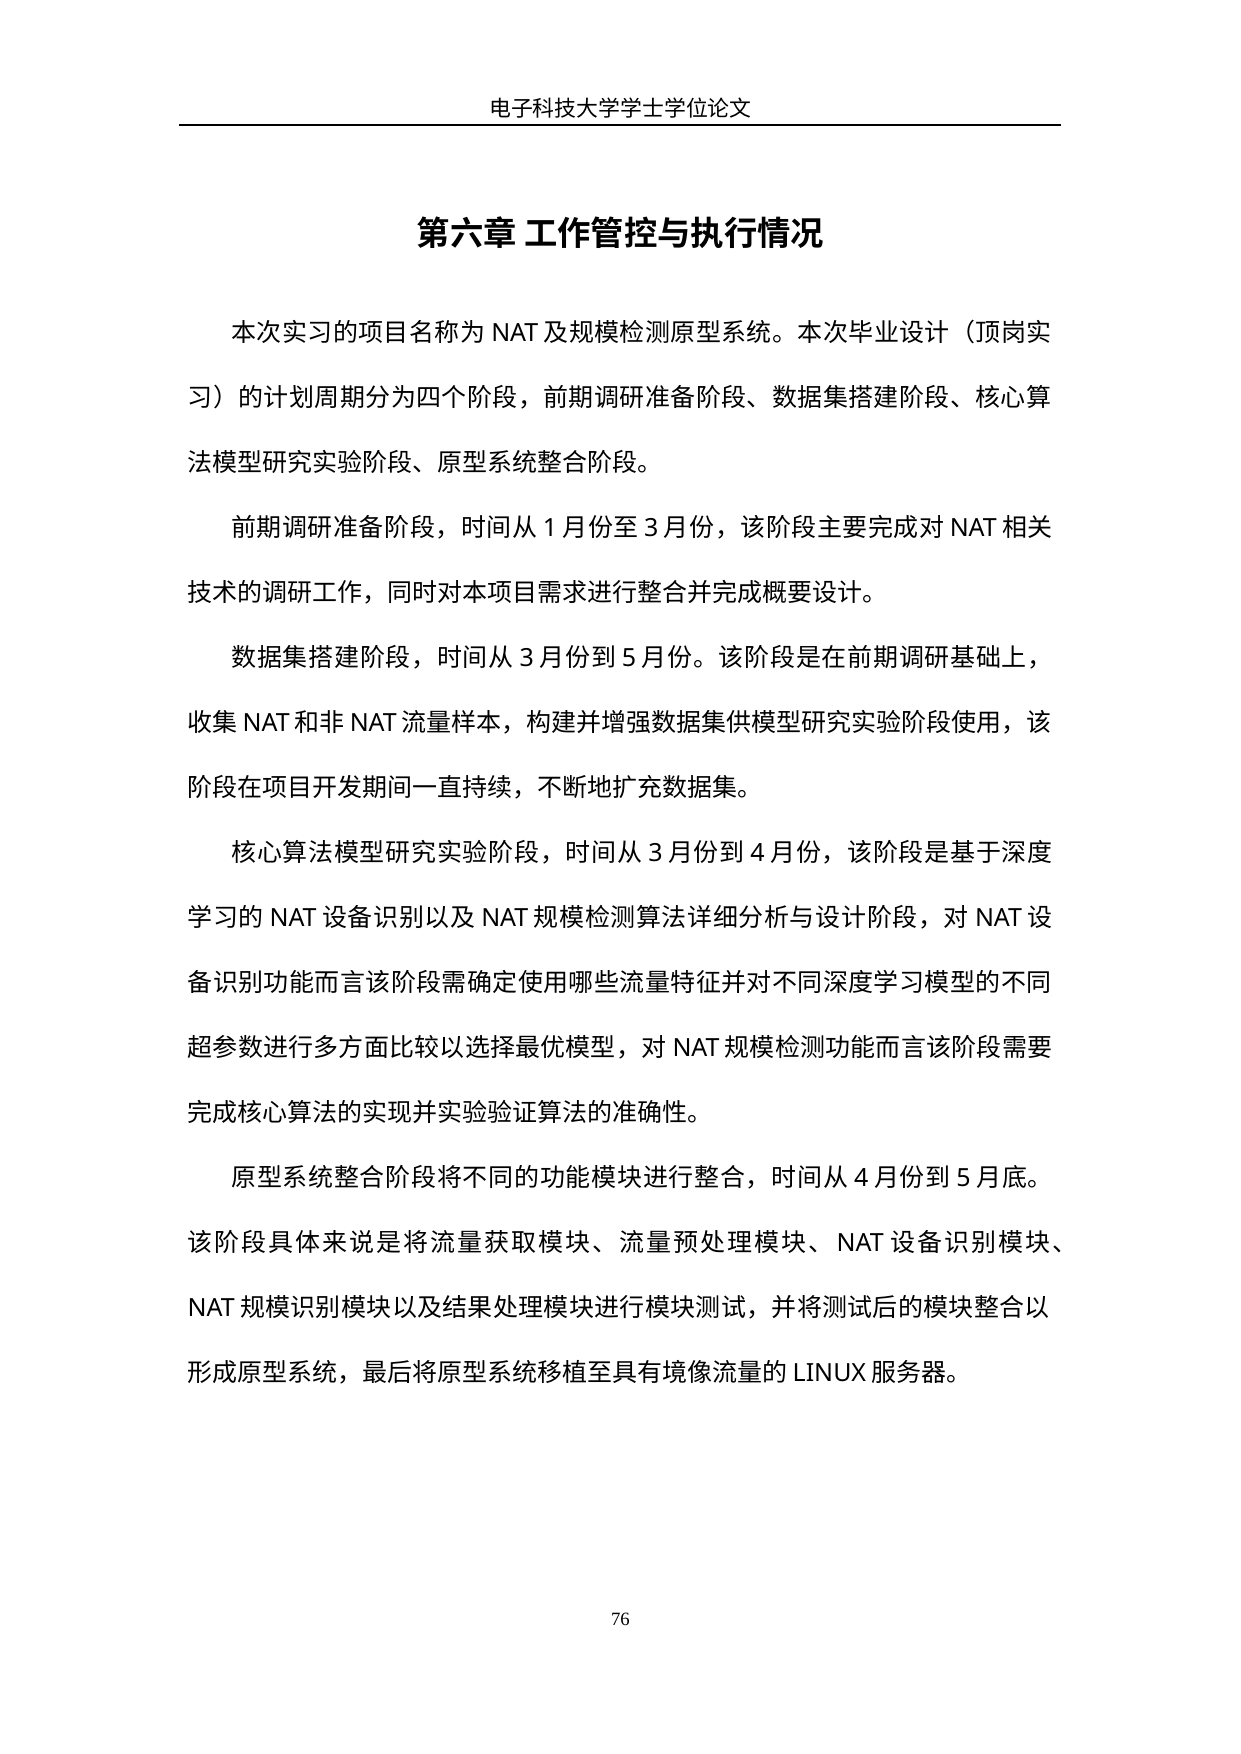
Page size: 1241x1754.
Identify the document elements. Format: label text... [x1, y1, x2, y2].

list 原型系统整合阶段将不同的功能模块进行整合，时间从4月份到5月底。该阶段具体来说是将流量获取模块、流量预处理模块、NAT设备识别模块、NAT规模识别模块以及结果处理模块进行模块测试，并将测试后的模块整合以形成原型系统，最后将原型系统移植至具有境像流量的LINUX服务器。 [187, 1143, 1053, 1403]
list 前期调研准备阶段，时间从1月份至3月份，该阶段主要完成对NAT相关技术的调研工作，同时对本项目需求进行整合并完成概要设计。 [187, 493, 1053, 623]
subtitle 第六章 工作管控与执行情况 [187, 198, 1053, 263]
list 数据集搭建阶段，时间从3月份到5月份。该阶段是在前期调研基础上，收集NAT和非NAT流量样本，构建并增强数据集供模型研究实验阶段使用，该阶段在项目开发期间一直持续，不断地扩充数据集。 [187, 623, 1053, 818]
list 核心算法模型研究实验阶段，时间从3月份到4月份，该阶段是基于深度学习的NAT设备识别以及NAT规模检测算法详细分析与设计阶段，对NAT设备识别功能而言该阶段需确定使用哪些流量特征并对不同深度学习模型的不同超参数进行多方面比较以选择最优模型，对NAT规模检测功能而言该阶段需要完成核心算法的实现并实验验证算法的准确性。 [187, 818, 1053, 1143]
text 本次实习的项目名称为NAT及规模检测原型系统。本次毕业设计（顶岗实习）的计划周期分为四个阶段，前期调研准备阶段、数据集搭建阶段、核心算法模型研究实验阶段、原型系统整合阶段。 [187, 298, 1053, 493]
